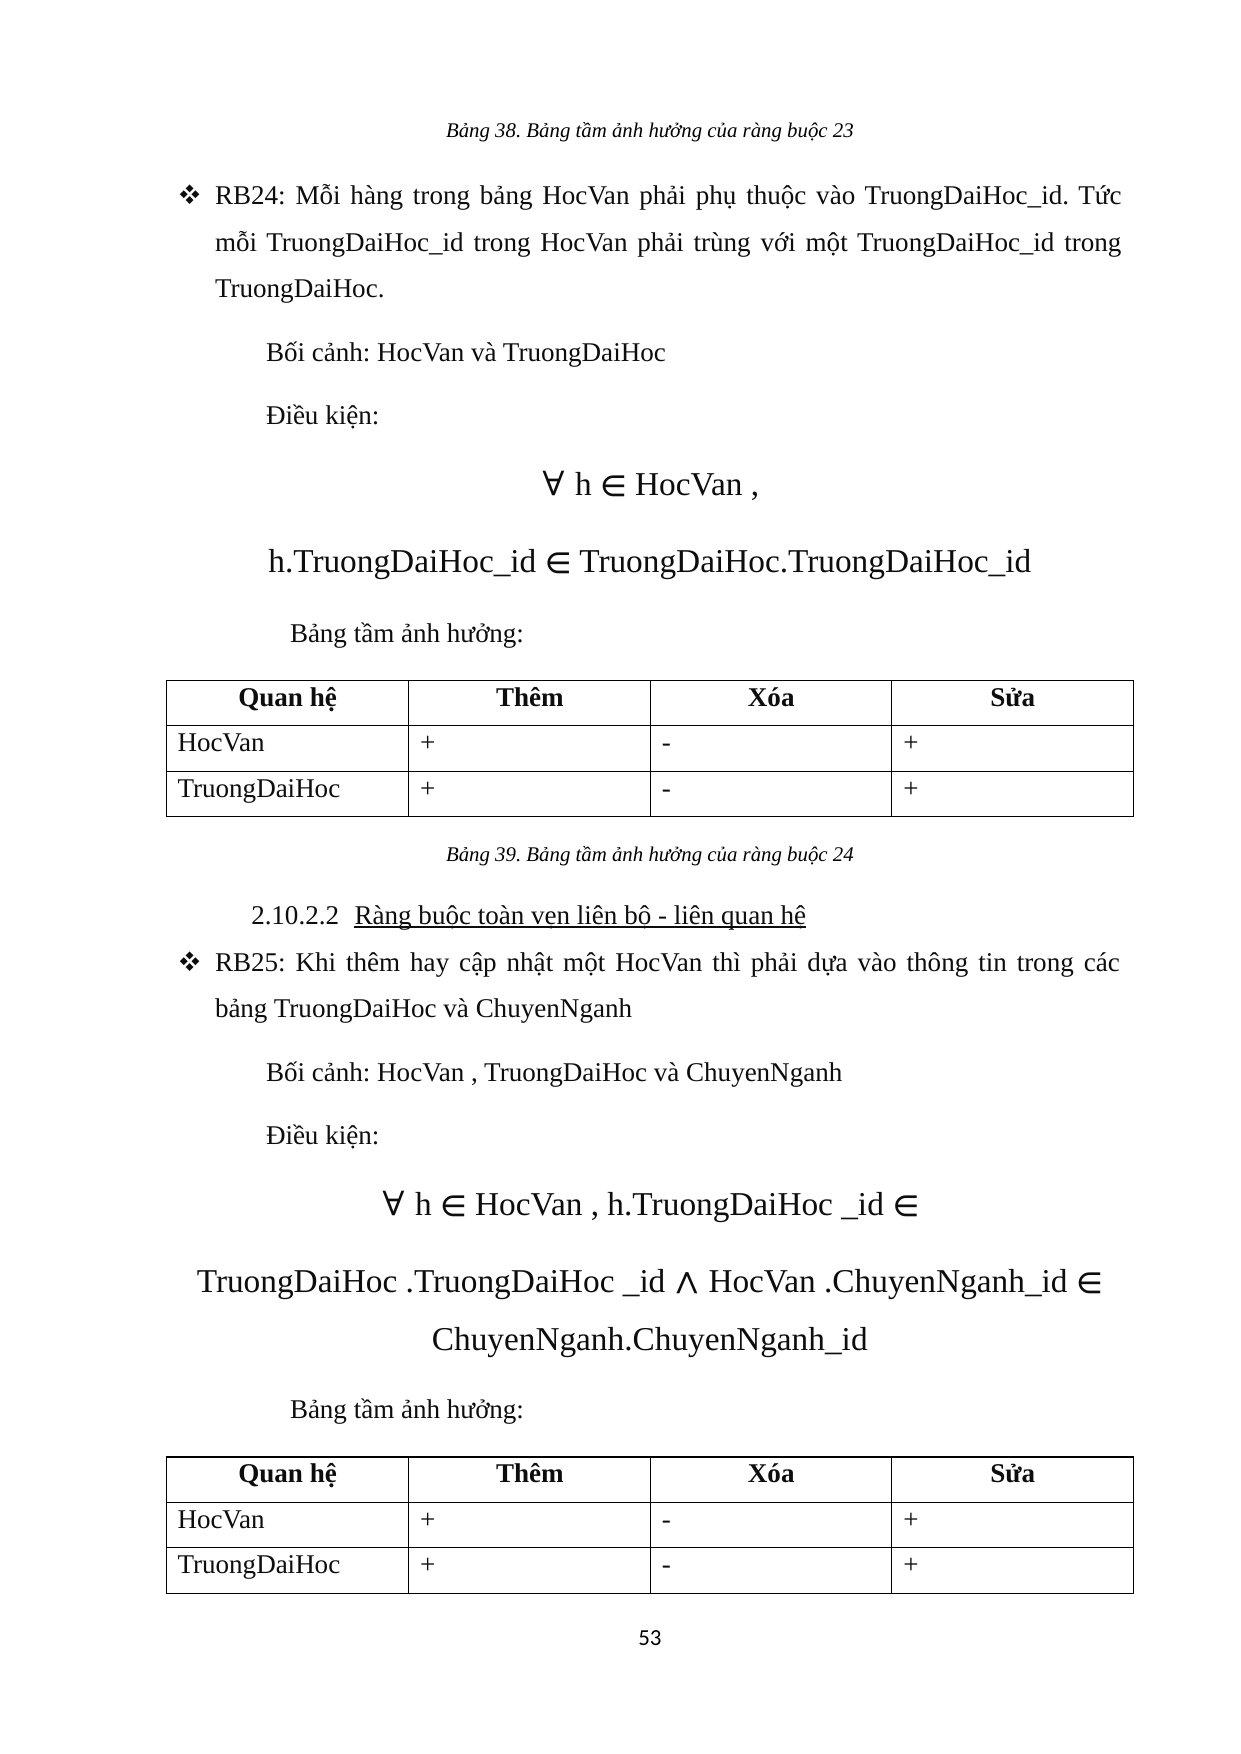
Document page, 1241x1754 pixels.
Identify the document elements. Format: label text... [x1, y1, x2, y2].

table_header Quan hệ [167, 1458, 408, 1502]
table_cell TruongDaiHoc [167, 772, 408, 816]
table_cell + [409, 1548, 650, 1592]
text h.TruongDaiHoc_id ∈ TruongDaiHoc.TruongDaiHoc_id [177, 540, 1122, 580]
subtitle Ràng buộc toàn vẹn liên bộ - liên quan hệ [251, 899, 1122, 930]
text ∀ h ∈ HocVan , [177, 463, 1122, 503]
table_cell + [892, 1548, 1133, 1592]
table_header Sửa [892, 681, 1133, 725]
list RB25: Khi thêm hay cập nhật một HocVan thì phải dựa vào thông tin trong các bảng TruongDaiHoc và ChuyenNganh [177, 946, 1122, 1023]
table_header Sửa [892, 1458, 1133, 1502]
table_cell + [409, 772, 650, 816]
table_cell - [651, 1548, 891, 1592]
text ∀ h ∈ HocVan , h.TruongDaiHoc _id ∈ [177, 1182, 1122, 1223]
table_header Thêm [409, 681, 650, 725]
table_cell - [651, 726, 891, 771]
table_cell HocVan [167, 726, 408, 771]
list RB24: Mỗi hàng trong bảng HocVan phải phụ thuộc vào TruongDaiHoc_id. Tức mỗi TruongDaiHoc_id trong HocVan phải trùng với một TruongDaiHoc_id trong TruongDaiHoc. [177, 179, 1122, 304]
text TruongDaiHoc .TruongDaiHoc _id ∧ HocVan .ChuyenNganh_id ∈ ChuyenNganh.ChuyenNganh_id [177, 1259, 1122, 1357]
text Điều kiện: [177, 1119, 1122, 1150]
text Điều kiện: [177, 399, 1122, 430]
list Bảng tầm ảnh hưởng: [290, 617, 1122, 648]
text Bảng 39. Bảng tầm ảnh hưởng của ràng buộc 24 [177, 842, 1122, 866]
table_cell TruongDaiHoc [167, 1548, 408, 1592]
table_cell - [651, 772, 891, 816]
table_header Quan hệ [167, 681, 408, 725]
table_cell + [892, 1503, 1133, 1547]
list Bảng tầm ảnh hưởng: [290, 1393, 1122, 1424]
table_cell + [892, 726, 1133, 771]
table_cell + [892, 772, 1133, 816]
table_cell HocVan [167, 1503, 408, 1547]
table_header Xóa [651, 1458, 891, 1502]
text Bối cảnh: HocVan , TruongDaiHoc và ChuyenNganh [177, 1056, 1122, 1087]
table_cell + [409, 1503, 650, 1547]
table_header Thêm [409, 1458, 650, 1502]
table_cell - [651, 1503, 891, 1547]
text Bảng 38. Bảng tầm ảnh hưởng của ràng buộc 23 [177, 118, 1122, 142]
table_header Xóa [651, 681, 891, 725]
text Bối cảnh: HocVan và TruongDaiHoc [177, 336, 1122, 367]
table_cell + [409, 726, 650, 771]
